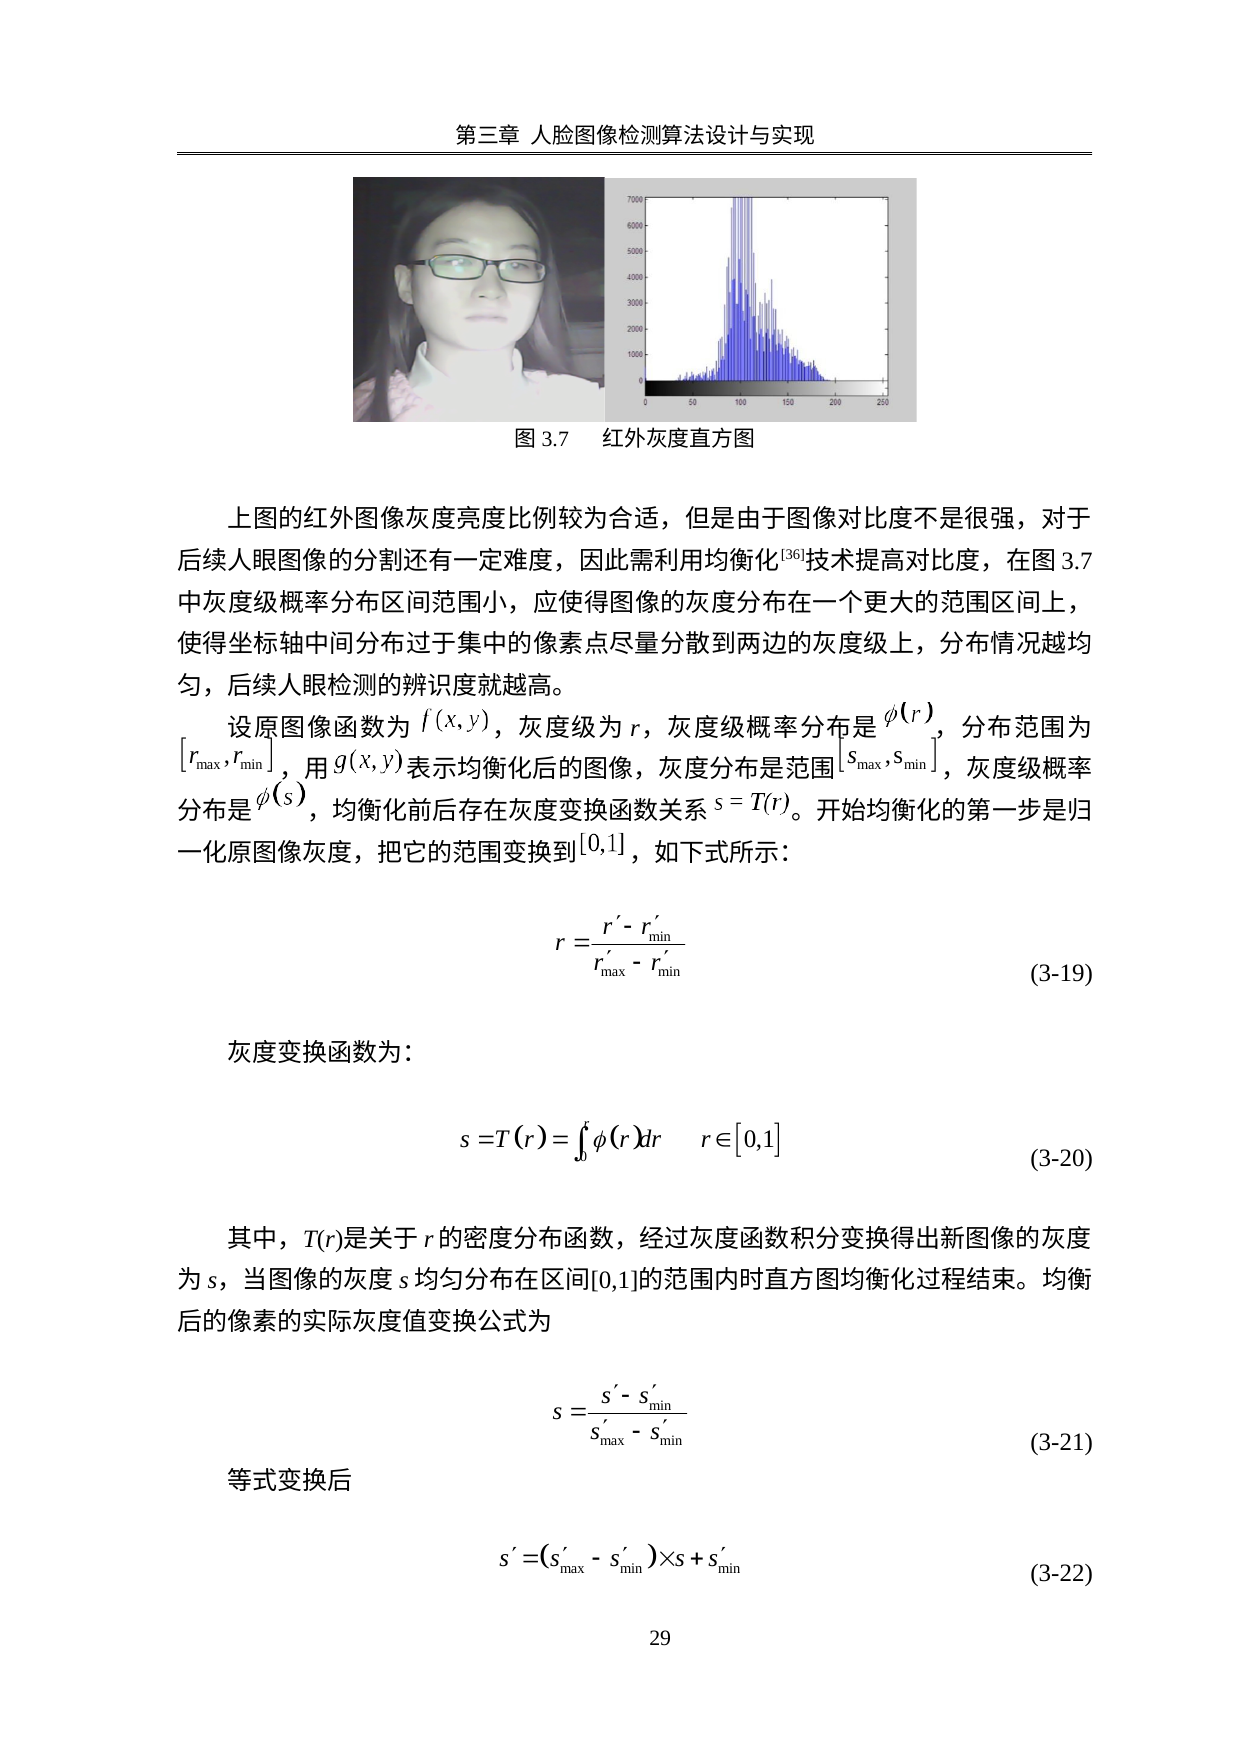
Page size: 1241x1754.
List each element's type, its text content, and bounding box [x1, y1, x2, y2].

picture [353, 177, 917, 422]
text 等式变换后 [177, 1456, 1092, 1498]
text 红外灰度直方图 [177, 421, 1092, 453]
text (3-19) [177, 911, 1092, 987]
text 设原图像函数为，灰度级为r，灰度级概率分布是，分布范围为，用表示均衡化后的图像，灰度分布是范围，灰度级概率分布是，均衡化前后存在灰度变换函数关系。开始均衡化的第一步是归一化原图像灰度，把它的范围变换到，如下式所示： [177, 703, 1092, 869]
text 其中，T(r)是关于r的密度分布函数，经过灰度函数积分变换得出新图像的灰度为s，当图像的灰度s均匀分布在区间[0,1]的范围内时直方图均衡化过程结束。均衡后的像素的实际灰度值变换公式为 [177, 1214, 1092, 1339]
text (3-21) [177, 1380, 1092, 1456]
text 灰度变换函数为： [177, 1028, 1092, 1070]
text (3-22) [177, 1539, 1092, 1587]
text 上图的红外图像灰度亮度比例较为合适，但是由于图像对比度不是很强，对于后续人眼图像的分割还有一定难度，因此需利用均衡化[36]技术提高对比度，在图3.7中灰度级概率分布区间范围小，应使得图像的灰度分布在一个更大的范围区间上，使得坐标轴中间分布过于集中的像素点尽量分散到两边的灰度级上，分布情况越均匀，后续人眼检测的辨识度就越高。 [177, 494, 1092, 703]
text (3-20) [177, 1112, 1092, 1172]
